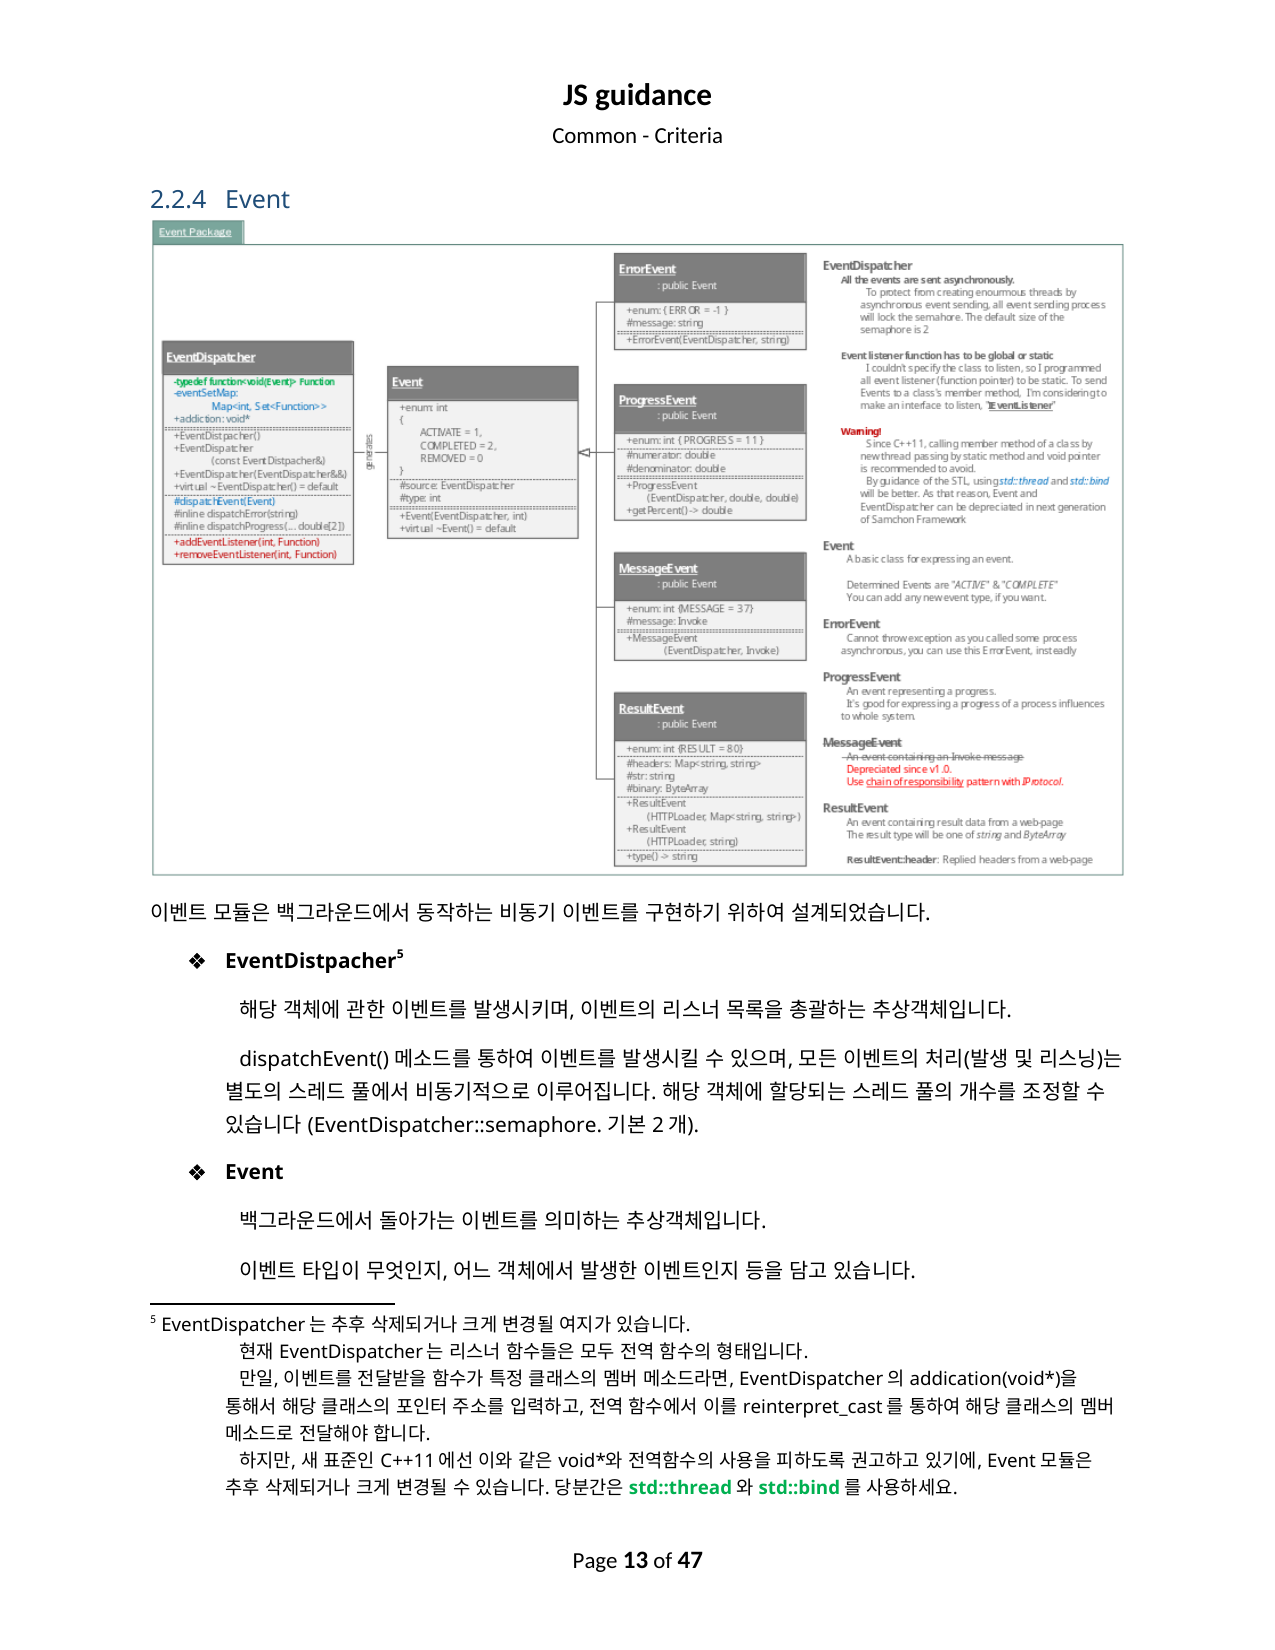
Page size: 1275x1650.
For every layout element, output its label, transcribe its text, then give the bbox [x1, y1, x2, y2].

list Event [187, 1157, 1125, 1186]
subtitle Event [150, 181, 1125, 215]
text dispatchEvent() 메소드를 통하여 이벤트를 발생시킬 수 있으며, 모든 이벤트의 처리(발생 및 리스닝)는 별도의 스레드 풀에서 비동기적으로 이루어집니다. 해당 객체에 할당되는 스레드 풀의 개수를 조정할 수 있습니다 (EventDispatcher::semaphore. 기본 2개). [225, 1043, 1125, 1138]
text 이벤트 모듈은 백그라운드에서 동작하는 비동기 이벤트를 구현하기 위하여 설계되었습니다. [150, 897, 1125, 927]
list EventDistpacher [187, 946, 1125, 974]
text 해당 객체에 관한 이벤트를 발생시키며, 이벤트의 리스너 목록을 총괄하는 추상객체입니다. [225, 993, 1125, 1024]
text 백그라운드에서 돌아가는 이벤트를 의미하는 추상객체입니다. [225, 1205, 1125, 1235]
text 이벤트 타입이 무엇인지, 어느 객체에서 발생한 이벤트인지 등을 담고 있습니다. [225, 1254, 1125, 1284]
